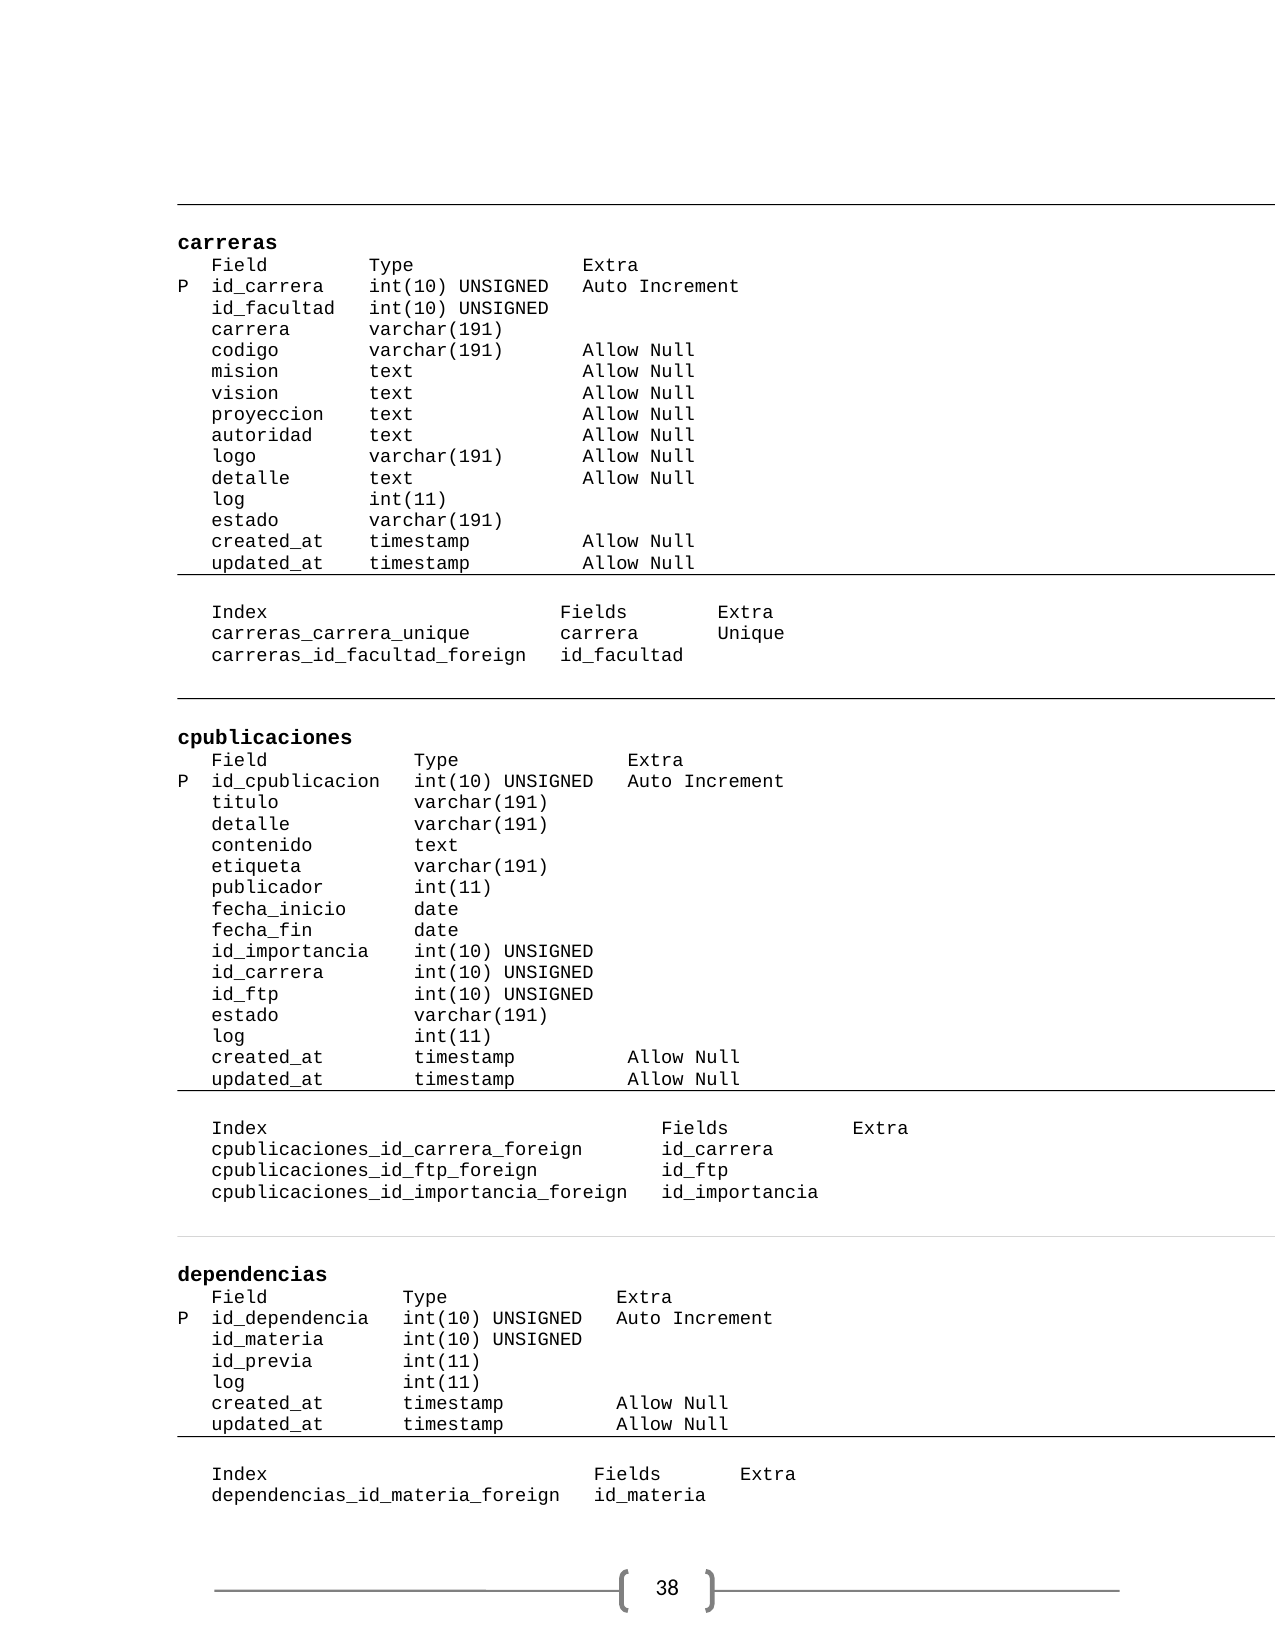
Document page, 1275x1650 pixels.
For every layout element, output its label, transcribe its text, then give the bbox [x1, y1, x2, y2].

text log int(11) [177, 490, 1157, 511]
text proyeccion text Allow Null [177, 405, 1157, 426]
text carreras [177, 232, 1157, 256]
text cpublicaciones_id_ftp_foreign id_ftp [177, 1161, 1157, 1182]
text id_previa int(11) [177, 1351, 1157, 1373]
text Index Fields Extra [177, 1464, 1157, 1486]
text updated_at timestamp Allow Null [177, 553, 1157, 574]
picture [177, 698, 1275, 723]
text fecha_inicio date [177, 899, 1157, 921]
text estado varchar(191) [177, 1006, 1157, 1027]
text detalle varchar(191) [177, 814, 1157, 836]
text publicador int(11) [177, 878, 1157, 899]
text estado varchar(191) [177, 511, 1157, 532]
text Index Fields Extra [177, 603, 1157, 624]
text contenido text [177, 836, 1157, 857]
text carrera varchar(191) [177, 320, 1157, 341]
text titulo varchar(191) [177, 793, 1157, 814]
text id_materia int(10) UNSIGNED [177, 1330, 1157, 1351]
text Field Type Extra [177, 256, 1157, 277]
text vision text Allow Null [177, 383, 1157, 405]
picture [177, 204, 1275, 228]
text cpublicaciones_id_carrera_foreign id_carrera [177, 1140, 1157, 1161]
text cpublicaciones [177, 727, 1157, 751]
text P id_cpublicacion int(10) UNSIGNED Auto Increment [177, 772, 1157, 793]
text created_at timestamp Allow Null [177, 532, 1157, 553]
picture [177, 1236, 1275, 1260]
text codigo varchar(191) Allow Null [177, 341, 1157, 362]
text dependencias_id_materia_foreign id_materia [177, 1486, 1157, 1507]
text P id_dependencia int(10) UNSIGNED Auto Increment [177, 1309, 1157, 1330]
text logo varchar(191) Allow Null [177, 447, 1157, 468]
text mision text Allow Null [177, 362, 1157, 383]
text Field Type Extra [177, 1288, 1157, 1309]
text created_at timestamp Allow Null [177, 1048, 1157, 1069]
text etiqueta varchar(191) [177, 857, 1157, 878]
text autoridad text Allow Null [177, 426, 1157, 447]
text id_carrera int(10) UNSIGNED [177, 963, 1157, 984]
text id_importancia int(10) UNSIGNED [177, 942, 1157, 963]
picture [177, 1090, 1275, 1114]
text updated_at timestamp Allow Null [177, 1069, 1157, 1090]
text dependencias [177, 1264, 1157, 1288]
text carreras_carrera_unique carrera Unique [177, 624, 1157, 645]
text carreras_id_facultad_foreign id_facultad [177, 645, 1157, 667]
text detalle text Allow Null [177, 468, 1157, 490]
text id_facultad int(10) UNSIGNED [177, 298, 1157, 320]
text Field Type Extra [177, 751, 1157, 772]
text created_at timestamp Allow Null [177, 1394, 1157, 1415]
text log int(11) [177, 1373, 1157, 1394]
text updated_at timestamp Allow Null [177, 1415, 1157, 1436]
picture [177, 574, 1275, 599]
text log int(11) [177, 1027, 1157, 1048]
text P id_carrera int(10) UNSIGNED Auto Increment [177, 277, 1157, 298]
picture [177, 1436, 1275, 1460]
text id_ftp int(10) UNSIGNED [177, 984, 1157, 1006]
text Index Fields Extra [177, 1119, 1157, 1140]
text fecha_fin date [177, 921, 1157, 942]
text cpublicaciones_id_importancia_foreign id_importancia [177, 1182, 1157, 1204]
